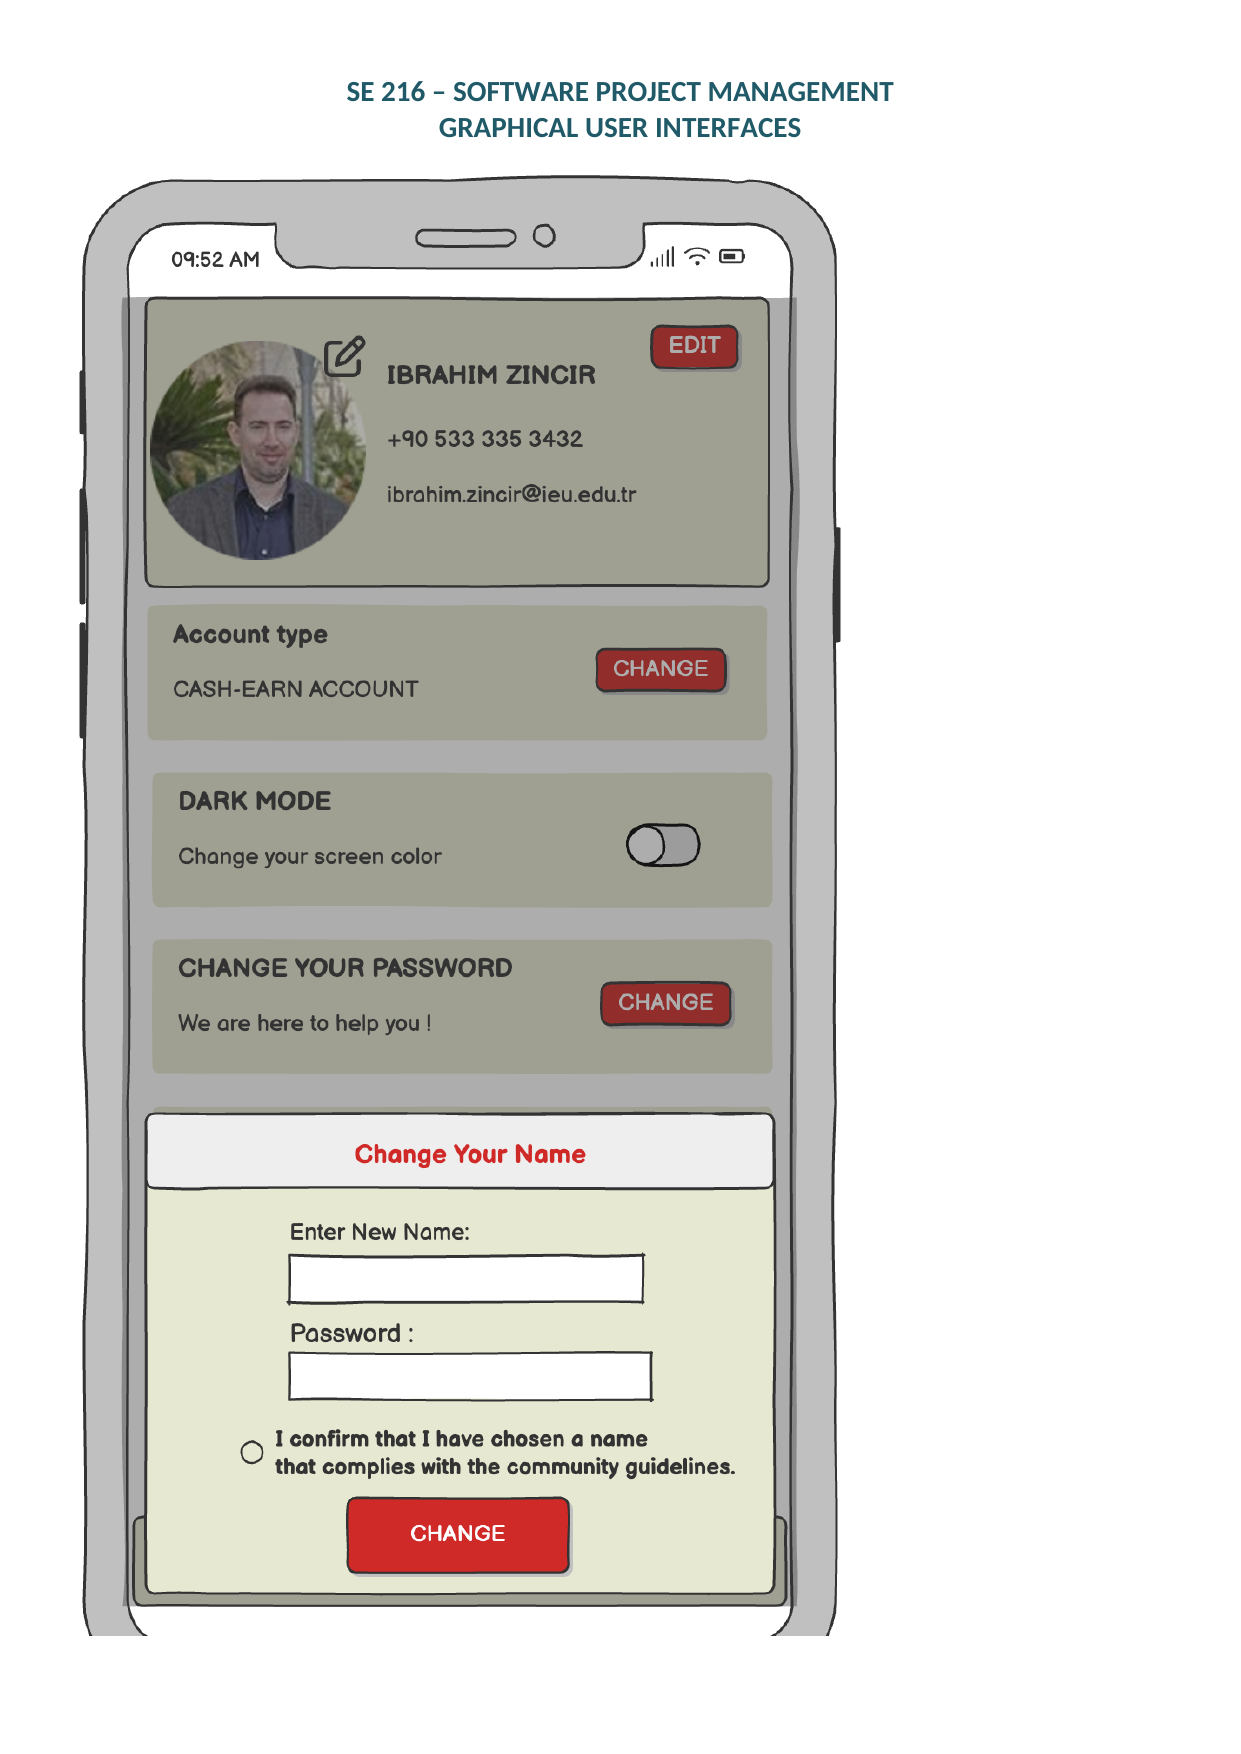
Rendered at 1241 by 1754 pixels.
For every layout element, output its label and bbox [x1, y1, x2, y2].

picture [75, 175, 869, 1636]
